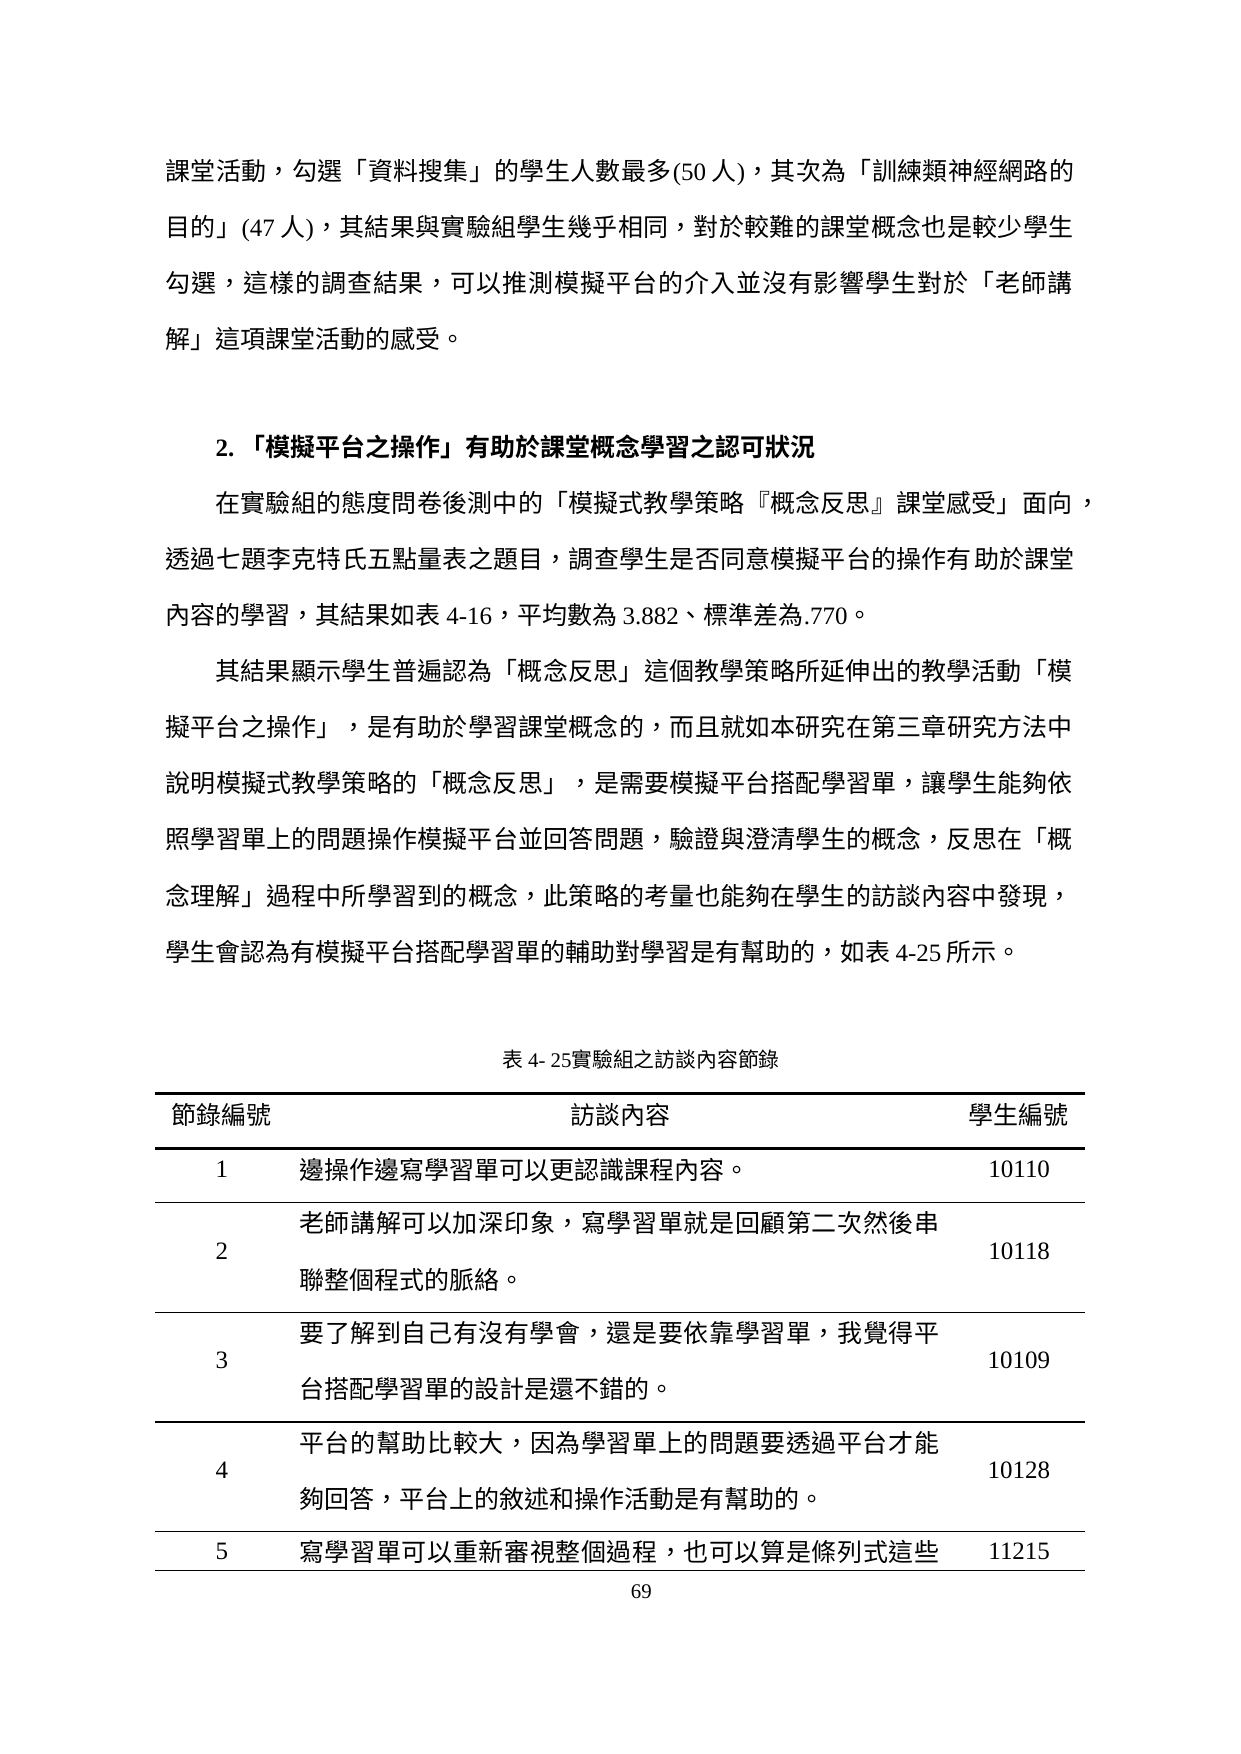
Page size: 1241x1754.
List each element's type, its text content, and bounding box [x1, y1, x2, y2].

text 表 4- 25實驗組之訪談內容節錄 [165, 1039, 1075, 1077]
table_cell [288, 1532, 952, 1569]
text 2. 「模擬平台之操作」有助於課堂概念學習之認可狀況 [165, 427, 1075, 464]
table_cell 10128 [953, 1423, 1085, 1531]
table_header 學生編號 [953, 1095, 1085, 1147]
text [165, 151, 1075, 357]
table_cell 要了解到自己有沒有學會，還是要依靠學習單，我覺得平台搭配學習單的設計是還不錯的。 [288, 1313, 952, 1421]
table_cell 老師講解可以加深印象，寫學習單就是回顧第二次然後串聯整個程式的脈絡。 [288, 1203, 952, 1311]
table_header 訪談內容 [288, 1095, 952, 1147]
text 在實驗組的態度問卷後測中的「模擬式教學策略『概念反思』課堂感受」面向，透過七題李克特氏五點量表之題目，調查學生是否同意模擬平台的操作有助於課堂內容的學習，其結果如表 4-16，平均數為 3.882、標準差為.770。 [165, 482, 1075, 632]
table_cell 3 [155, 1313, 288, 1421]
table_cell 10110 [953, 1150, 1085, 1202]
table_cell 1 [155, 1150, 288, 1202]
table_cell 邊操作邊寫學習單可以更認識課程內容。 [288, 1150, 952, 1202]
table_header 節錄編號 [155, 1095, 288, 1147]
text 其結果顯示學生普遍認為「概念反思」這個教學策略所延伸出的教學活動「模擬平台之操作」，是有助於學習課堂概念的，而且就如本研究在第三章研究方法中說明模擬式教學策略的「概念反思」，是需要模擬平台搭配學習單，讓學生能夠依照學習單上的問題操作模擬平台並回答問題，驗證與澄清學生的概念，反思在「概念理解」過程中所學習到的概念，此策略的考量也能夠在學生的訪談內容中發現，學生會認為有模擬平台搭配學習單的輔助對學習是有幫助的，如表4-25所示。 [165, 651, 1075, 969]
table_cell 10118 [953, 1203, 1085, 1311]
table_cell 平台的幫助比較大，因為學習單上的問題要透過平台才能夠回答，平台上的敘述和操作活動是有幫助的。 [288, 1423, 952, 1531]
table_cell 4 [155, 1423, 288, 1531]
table_cell 10109 [953, 1313, 1085, 1421]
table_cell 5 [155, 1532, 288, 1569]
table_cell 11215 [953, 1532, 1085, 1569]
table_cell 2 [155, 1203, 288, 1311]
